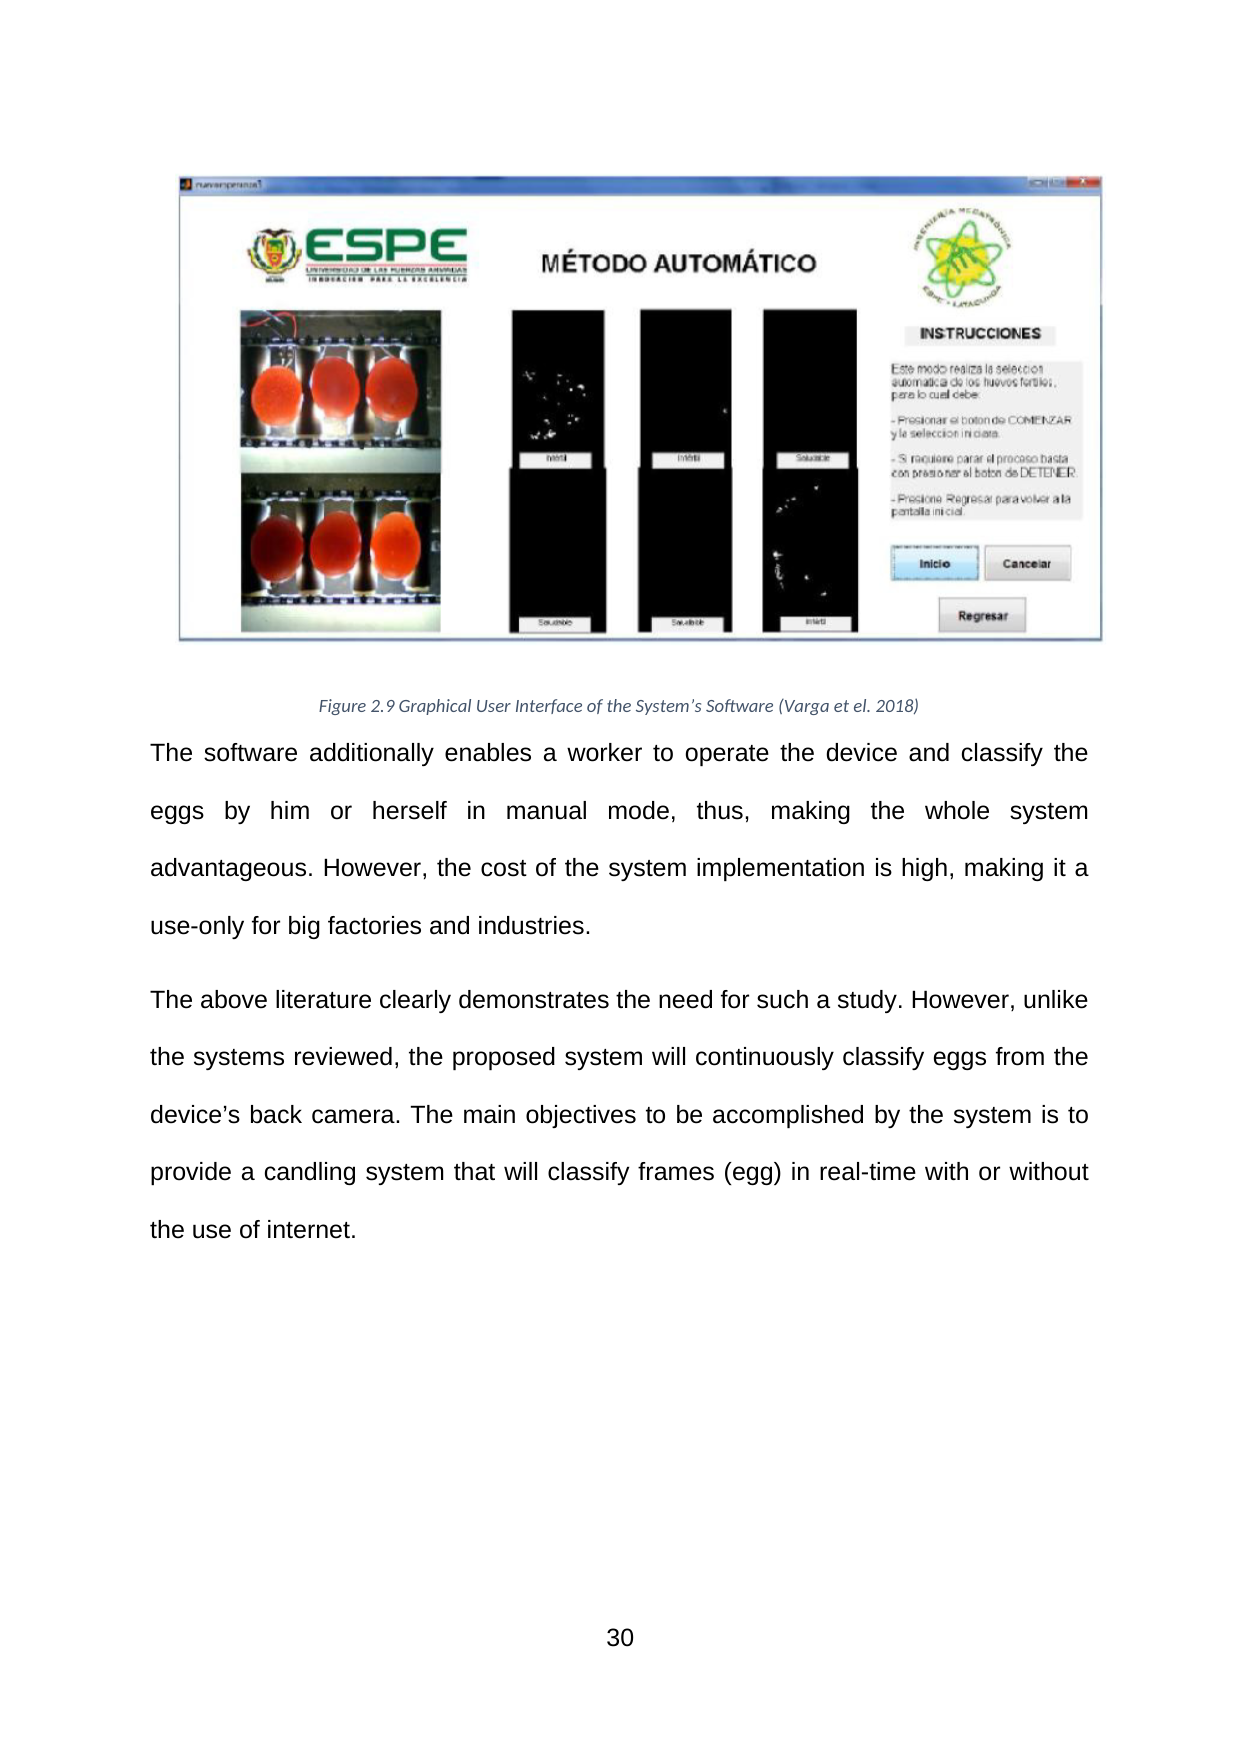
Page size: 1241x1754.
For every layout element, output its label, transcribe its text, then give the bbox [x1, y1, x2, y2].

text Figure ‎2.9 Graphical User Interface of the System’s Software (Varga et el. 2018) [150, 694, 1090, 717]
picture [150, 150, 1134, 649]
text The software additionally enables a worker to operate the device and classify the eggs by him or herself in manual mode, thus, making the whole system advantageous. However, the cost of the system implementation is high, making it a use-only for big factories and industries. [150, 738, 1090, 939]
text The above literature clearly demonstrates the need for such a study. However, unlike the systems reviewed, the proposed system will continuously classify eggs from the device’s back camera. The main objectives to be accomplished by the system is to provide a candling system that will classify frames (egg) in real-time with or without the use of internet. [150, 985, 1090, 1243]
